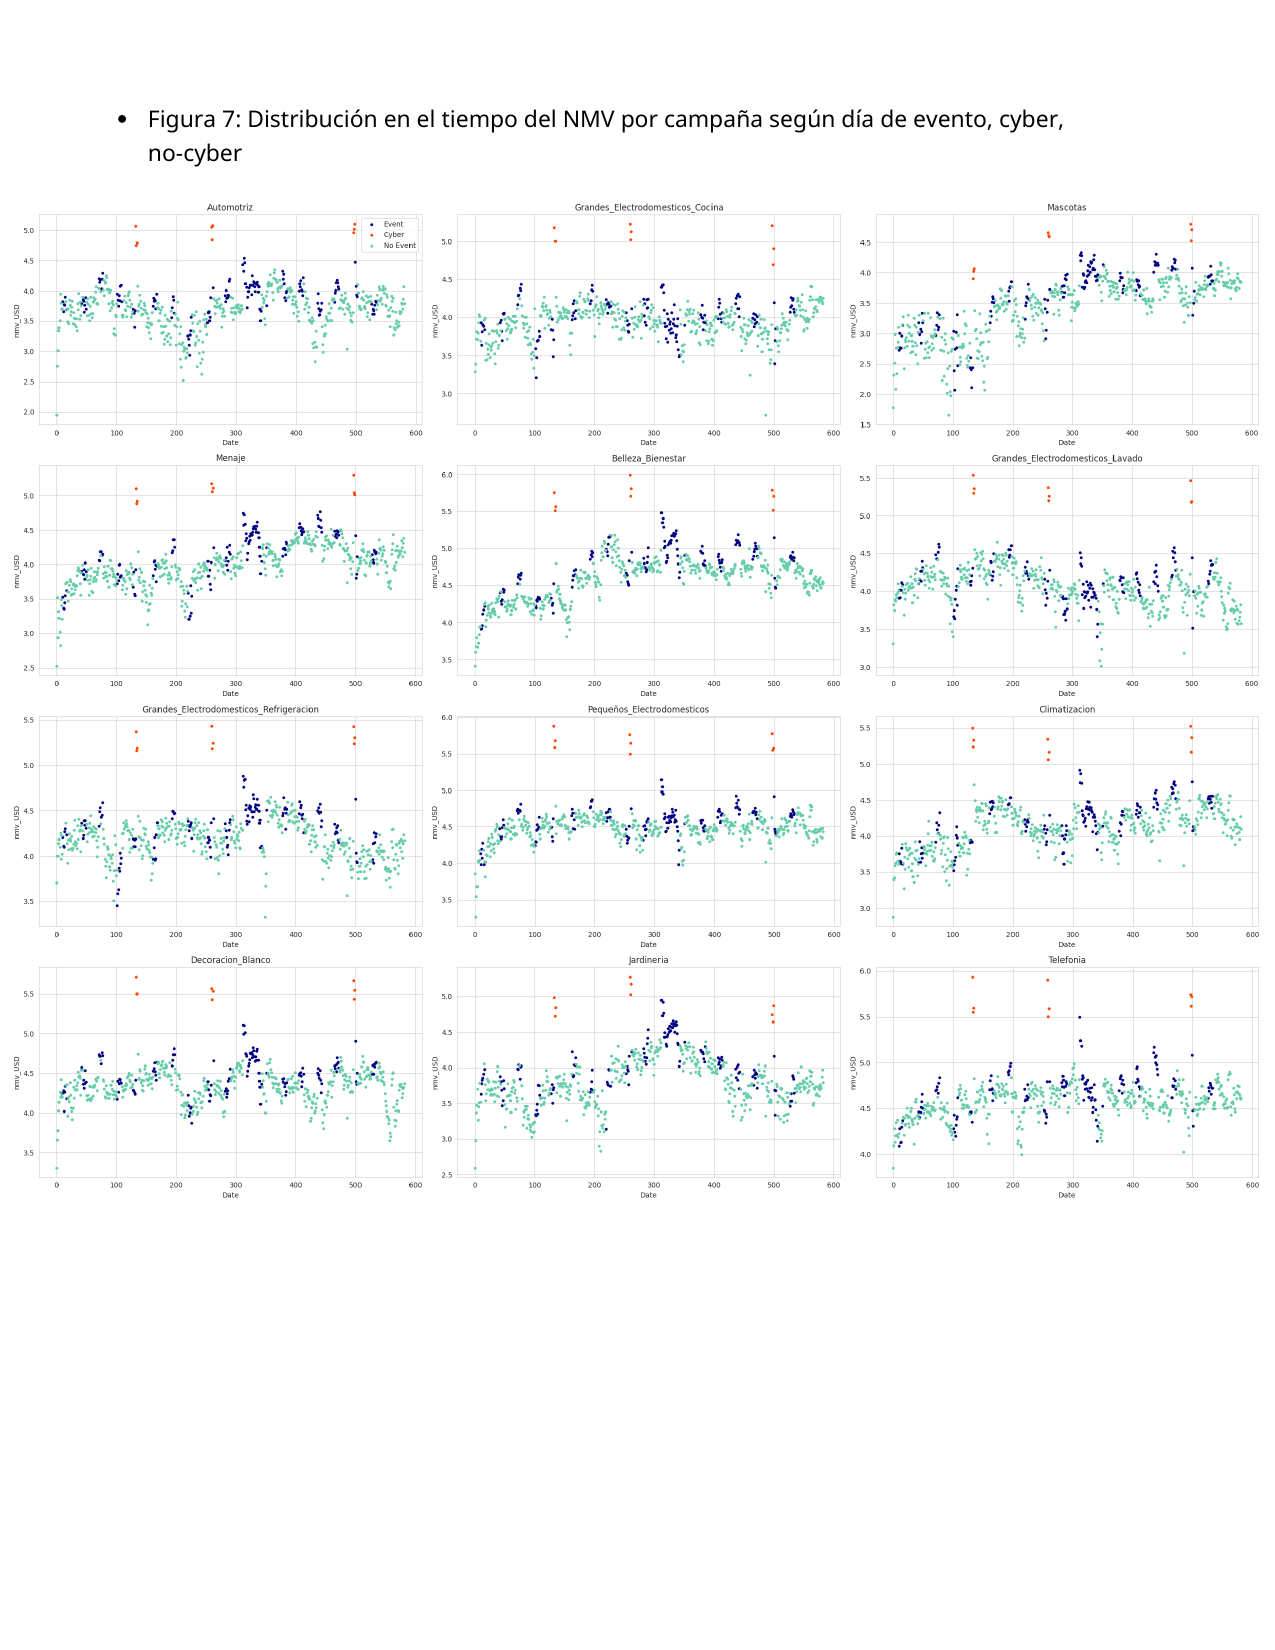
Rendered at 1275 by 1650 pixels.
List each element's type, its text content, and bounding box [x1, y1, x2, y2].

list Figura 7: Distribución en el tiempo del NMV por campaña según día de evento, cyber, no-cyber [118, 103, 1098, 168]
picture [8, 198, 1264, 1204]
